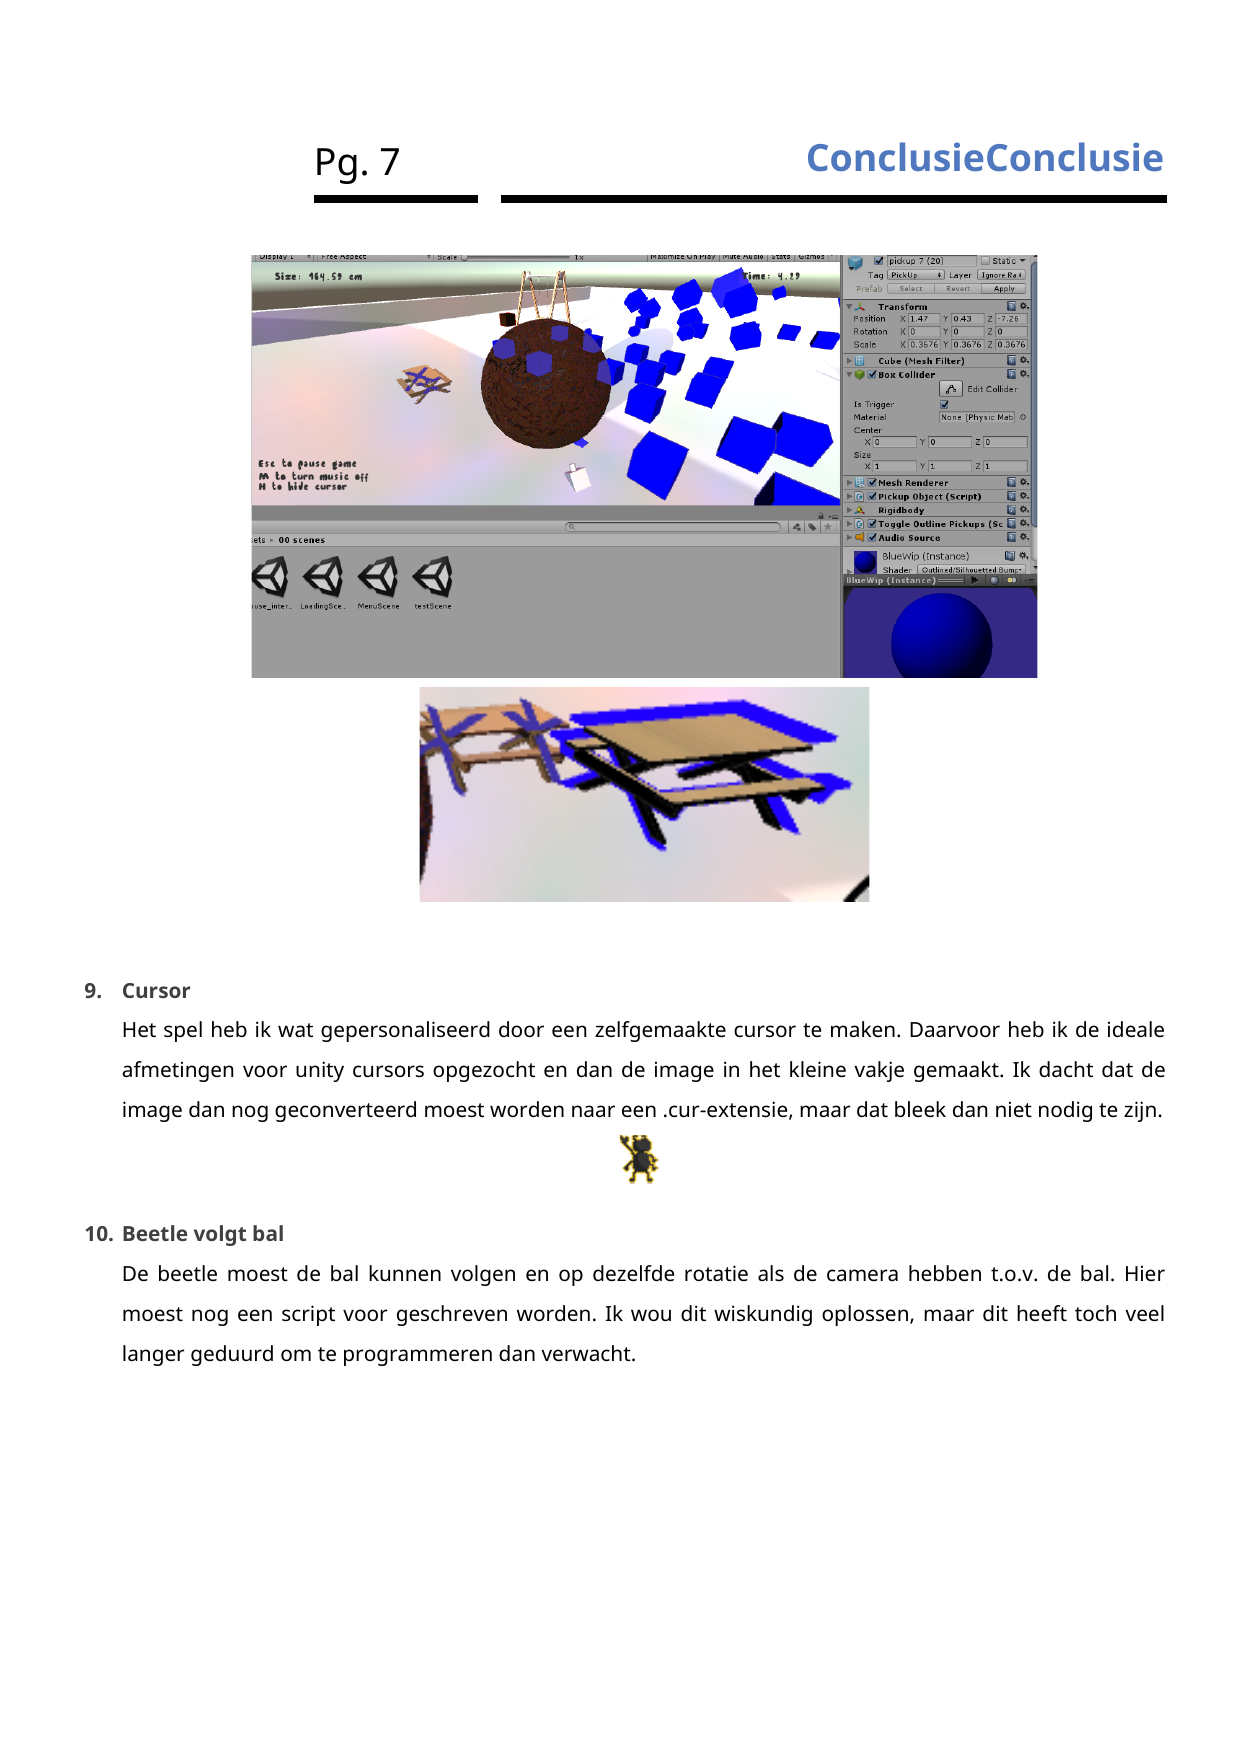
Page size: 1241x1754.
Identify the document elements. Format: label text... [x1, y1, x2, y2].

list Het spel heb ik wat gepersonaliseerd door een zelfgemaakte cursor te maken. Daarvoor heb ik de ideale afmetingen voor unity cursors opgezocht en dan de image in het kleine vakje gemaakt. Ik dacht dat de image dan nog geconverteerd moest worden naar een .cur-extensie, maar dat bleek dan niet nodig te zijn. [122, 1016, 1167, 1124]
picture [619, 1135, 670, 1185]
subtitle Cursor [84, 976, 1167, 1004]
picture [419, 687, 870, 902]
picture [251, 255, 1038, 678]
subtitle Beetle volgt bal [84, 1219, 1167, 1248]
list De beetle moest de bal kunnen volgen en op dezelfde rotatie als de camera hebben t.o.v. de bal. Hier moest nog een script voor geschreven worden. Ik wou dit wiskundig oplossen, maar dit heeft toch veel langer geduurd om te programmeren dan verwacht. [122, 1259, 1167, 1367]
